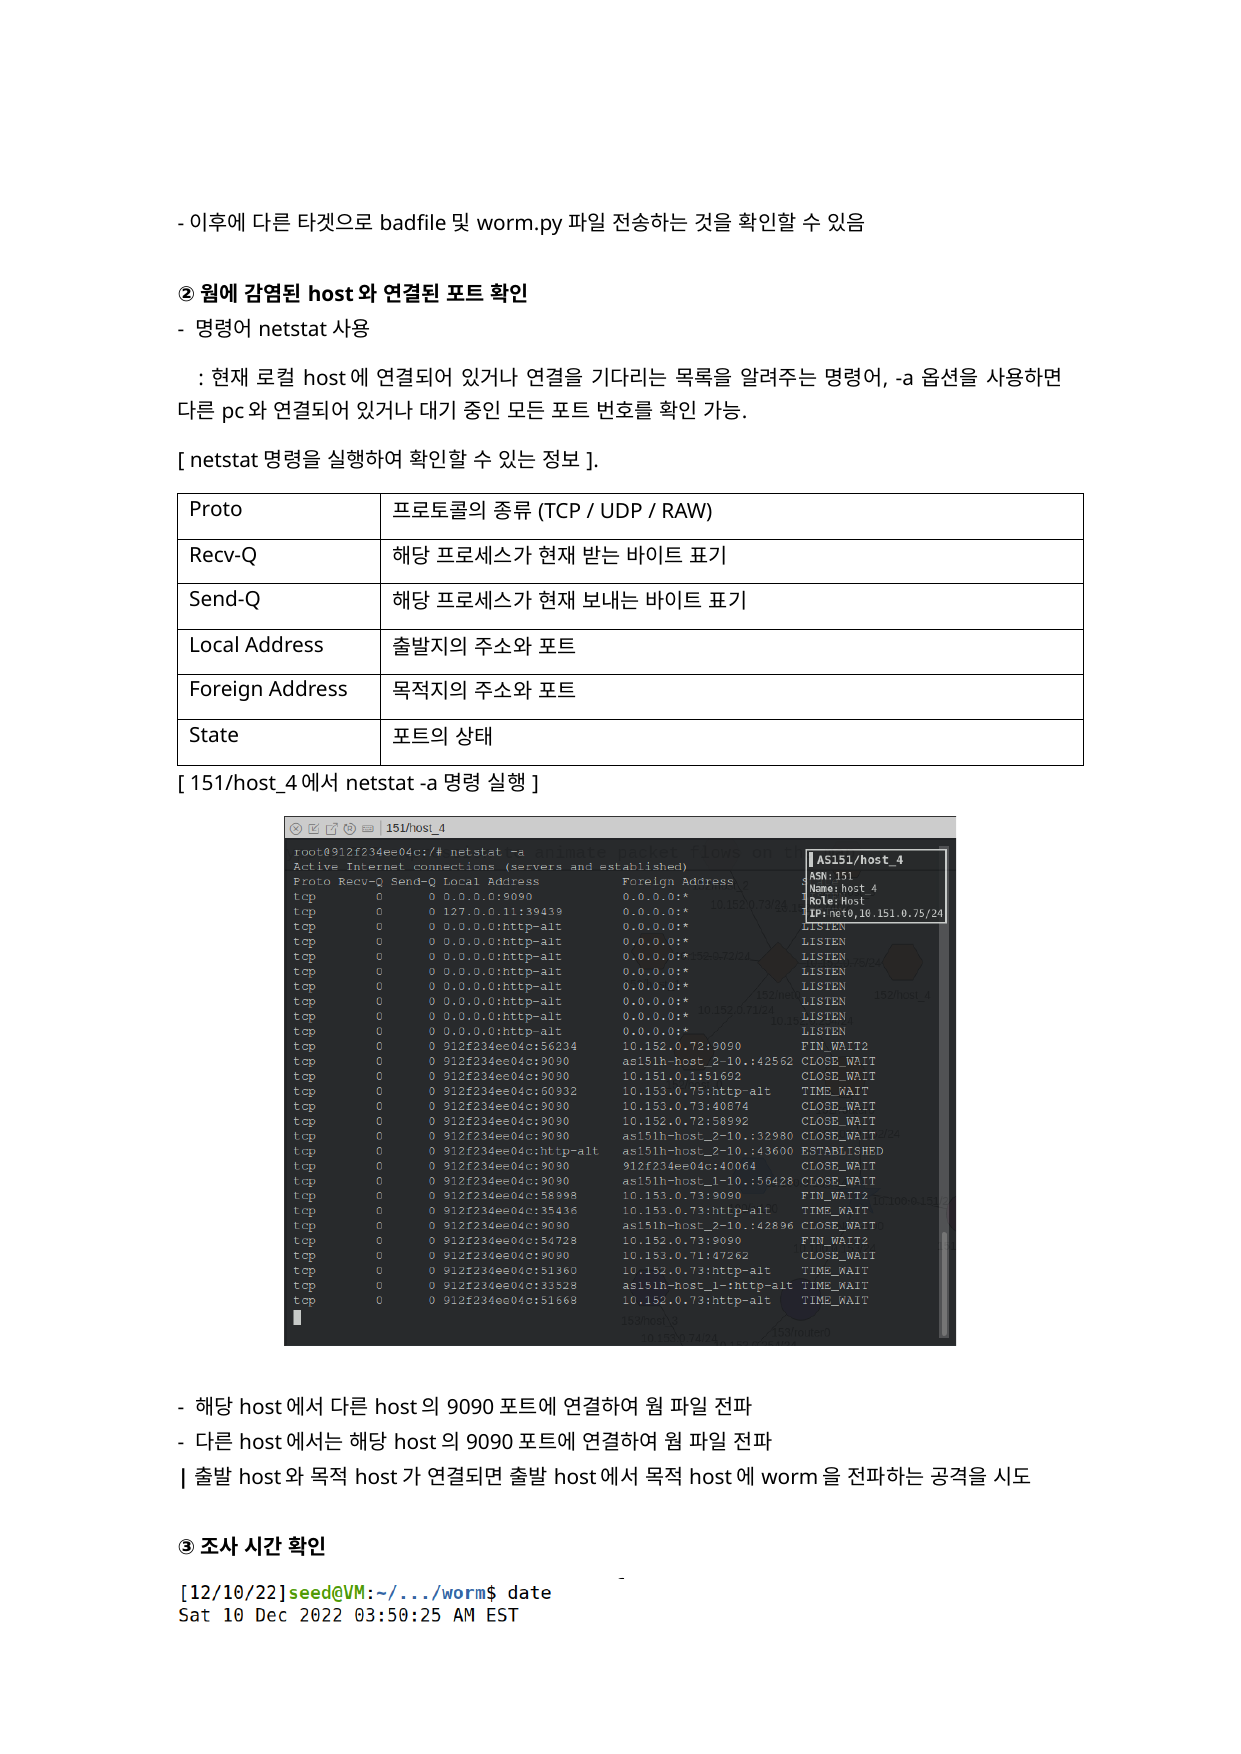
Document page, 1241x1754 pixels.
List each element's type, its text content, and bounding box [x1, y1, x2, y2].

text - 이후에 다른 타겟으로 badfile 및 worm.py 파일 전송하는 것을 확인할 수 있음 [177, 207, 1063, 237]
table_cell 출발지의 주소와 포트 [381, 630, 1083, 673]
text [ netstat 명령을 실행하여 확인할 수 있는 정보 ]. [177, 444, 1063, 474]
text | 출발 host와 목적 host가 연결되면 출발 host에서 목적 host에 worm을 전파하는 공격을 시도 [177, 1460, 1063, 1490]
table_cell State [178, 720, 380, 765]
text ③ 조사 시간 확인 [177, 1531, 1063, 1561]
table_header 프로토콜의 종류 (TCP / UDP / RAW) [381, 494, 1083, 539]
table_cell Local Address [178, 630, 380, 673]
text - 명령어 netstat 사용 [177, 312, 1063, 342]
picture [177, 1579, 1063, 1628]
table_cell Recv-Q [178, 540, 380, 583]
table_cell Send-Q [178, 584, 380, 629]
picture [284, 816, 957, 1346]
table_cell 목적지의 주소와 포트 [381, 675, 1083, 719]
table_cell 포트의 상태 [381, 720, 1083, 765]
table_header Proto [178, 494, 380, 539]
table_cell 해당 프로세스가 현재 보내는 바이트 표기 [381, 584, 1083, 629]
text : 현재 로컬 host에 연결되어 있거나 연결을 기다리는 목록을 알려주는 명령어, -a 옵션을 사용하면 다른 pc와 연결되어 있거나 대기 중인 모든 포트 번호를 확인 가능. [177, 362, 1063, 424]
text - 해당 host에서 다른 host의 9090 포트에 연결하여 웜 파일 전파 [177, 1390, 1063, 1421]
text ② 웜에 감염된 host와 연결된 포트 확인 [177, 277, 1063, 308]
text [ 151/host_4에서 netstat -a 명령 실행 ] [177, 766, 1063, 796]
table_cell 해당 프로세스가 현재 받는 바이트 표기 [381, 540, 1083, 583]
text - 다른 host에서는 해당 host의 9090 포트에 연결하여 웜 파일 전파 [177, 1425, 1063, 1455]
table_cell Foreign Address [178, 675, 380, 719]
